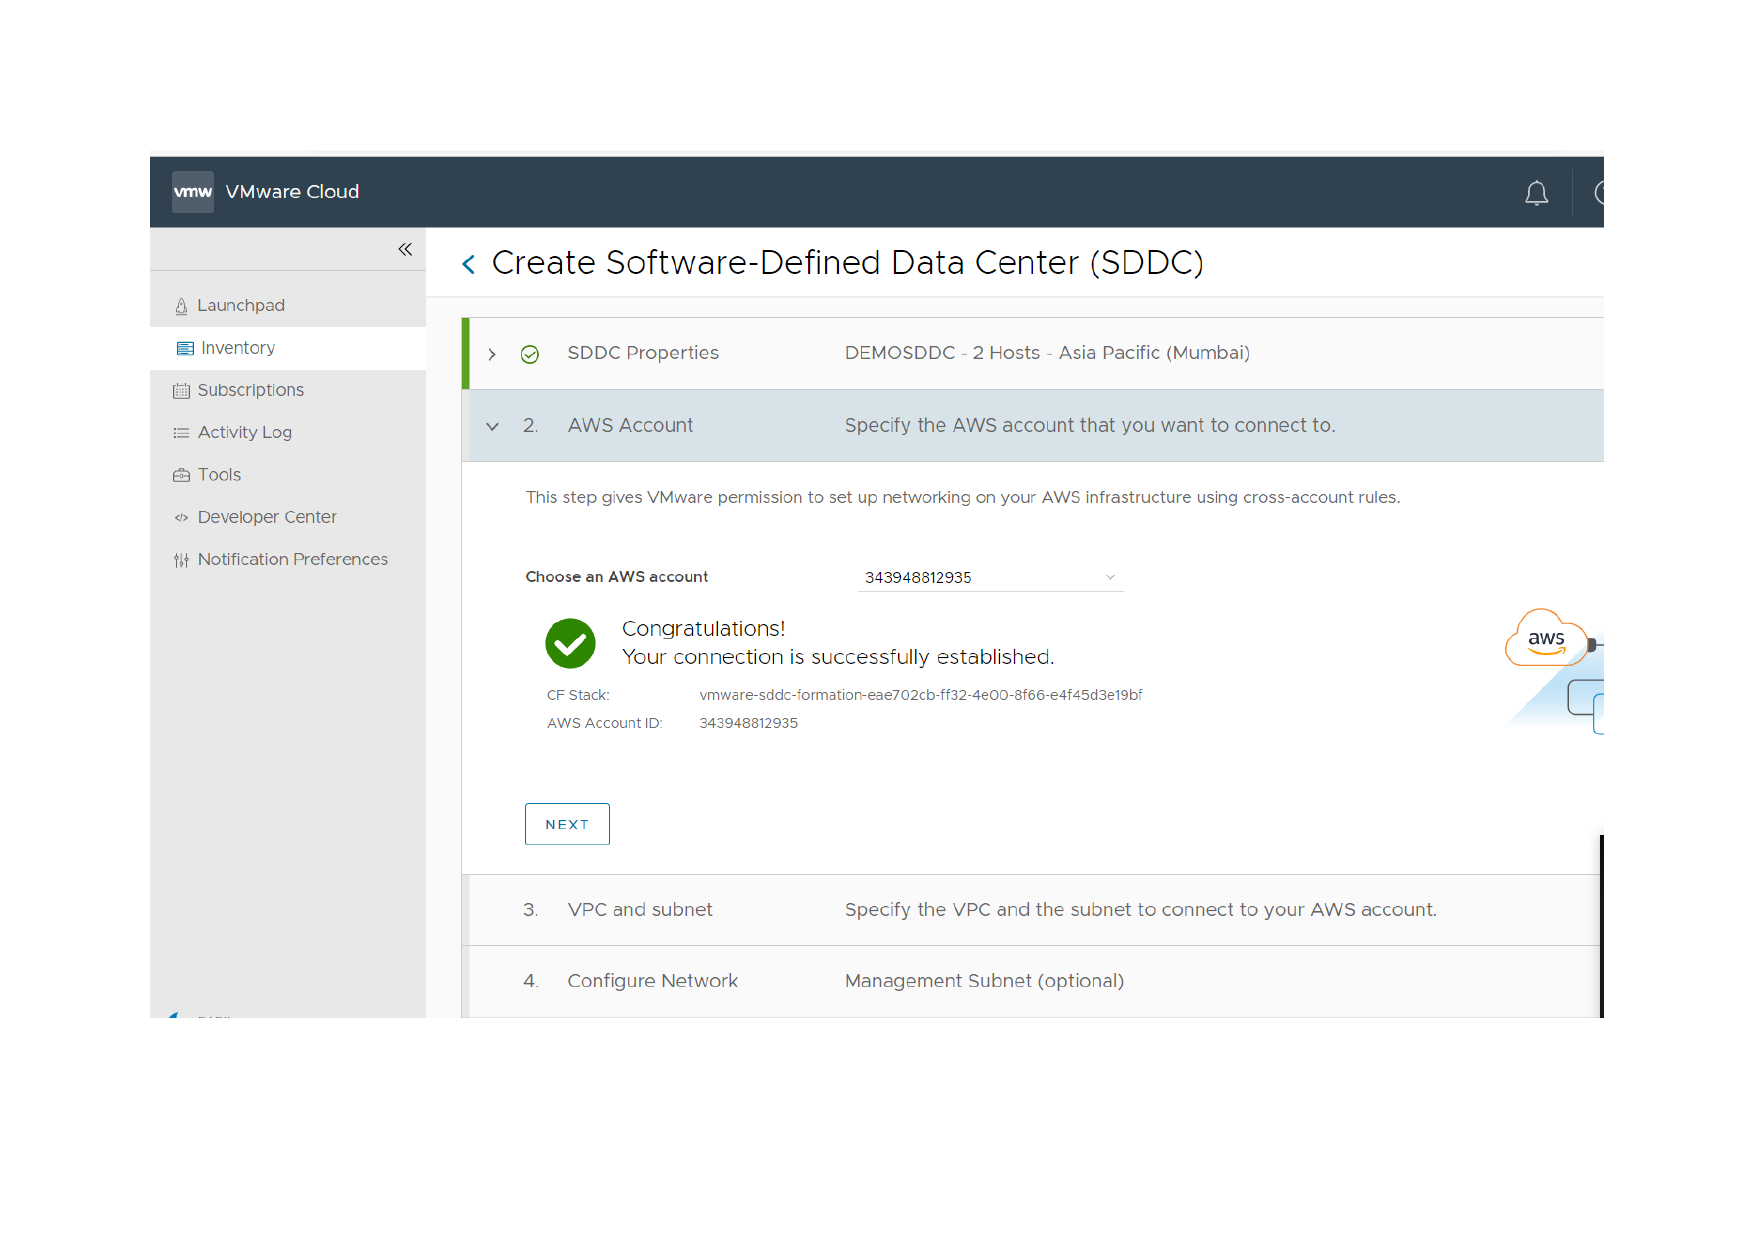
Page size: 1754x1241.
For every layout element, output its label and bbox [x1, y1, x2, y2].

picture [150, 150, 1604, 1018]
